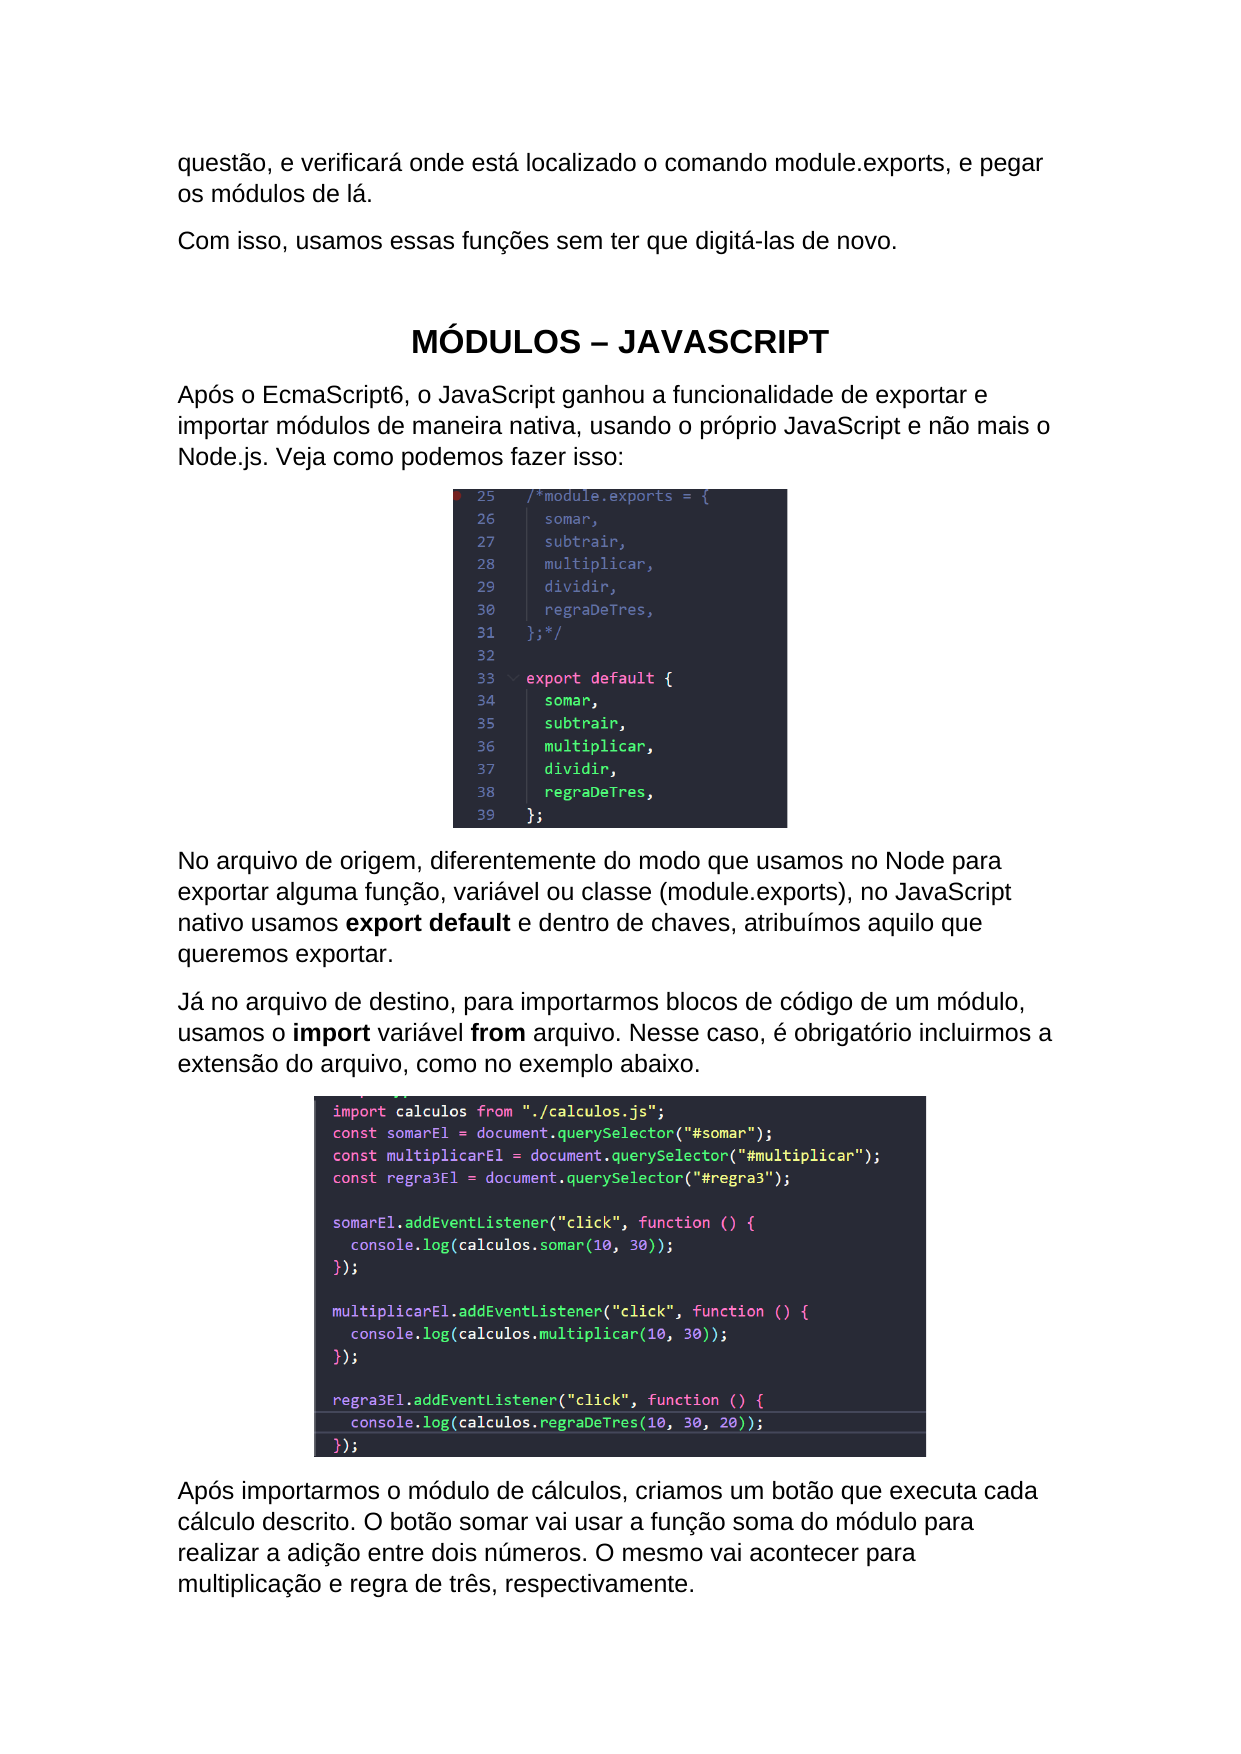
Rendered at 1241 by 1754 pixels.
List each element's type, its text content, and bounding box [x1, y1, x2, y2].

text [177, 148, 1063, 207]
text MÓDULOS – JAVASCRIPT [177, 322, 1063, 360]
text Já no arquivo de destino, para importarmos blocos de código de um módulo, usamos o import variável from arquivo. Nesse caso, é obrigatório incluirmos a extensão do arquivo, como no exemplo abaixo. [177, 987, 1063, 1078]
text No arquivo de origem, diferentemente do modo que usamos no Node para exportar alguma função, variável ou classe (module.exports), no JavaScript nativo usamos export default e dentro de chaves, atribuímos aquilo que queremos exportar. [177, 846, 1063, 968]
text Com isso, usamos essas funções sem ter que digitá-las de novo. [177, 226, 1063, 255]
text Após o EcmaScript6, o JavaScript ganhou a funcionalidade de exportar e importar módulos de maneira nativa, usando o próprio JavaScript e não mais o Node.js. Veja como podemos fazer isso: [177, 380, 1063, 471]
text Após importarmos o módulo de cálculos, criamos um botão que executa cada cálculo descrito. O botão somar vai usar a função soma do módulo para realizar a adição entre dois números. O mesmo vai acontecer para multiplicação e regra de três, respectivamente. [177, 1476, 1063, 1598]
picture [453, 489, 788, 828]
picture [314, 1096, 927, 1457]
